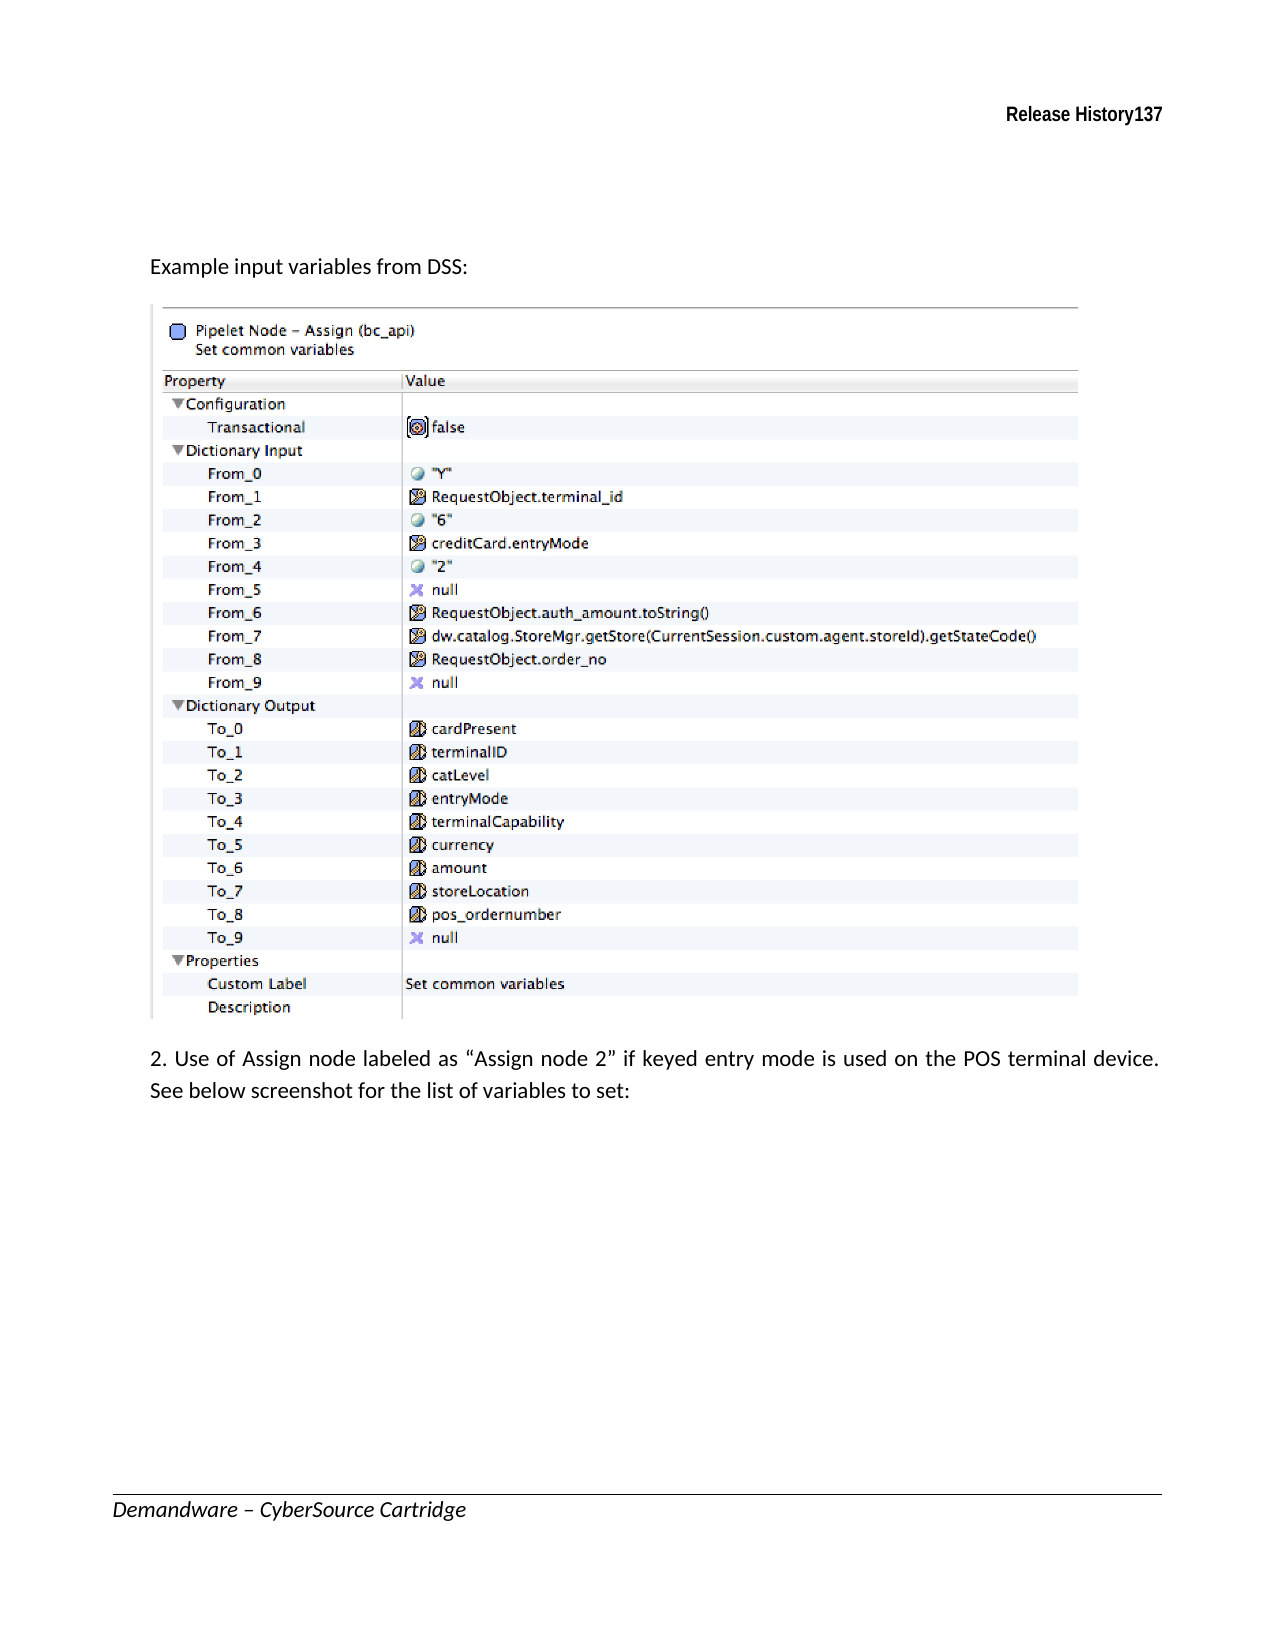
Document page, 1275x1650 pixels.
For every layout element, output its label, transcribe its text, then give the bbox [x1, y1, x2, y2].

text Example input variables from DSS: [150, 252, 1162, 280]
picture [150, 304, 1079, 1019]
text 2. Use of Assign node labeled as “Assign node 2” if keyed entry mode is used on the POS terminal device. See below screenshot for the list of variables to set: [150, 1044, 1162, 1104]
